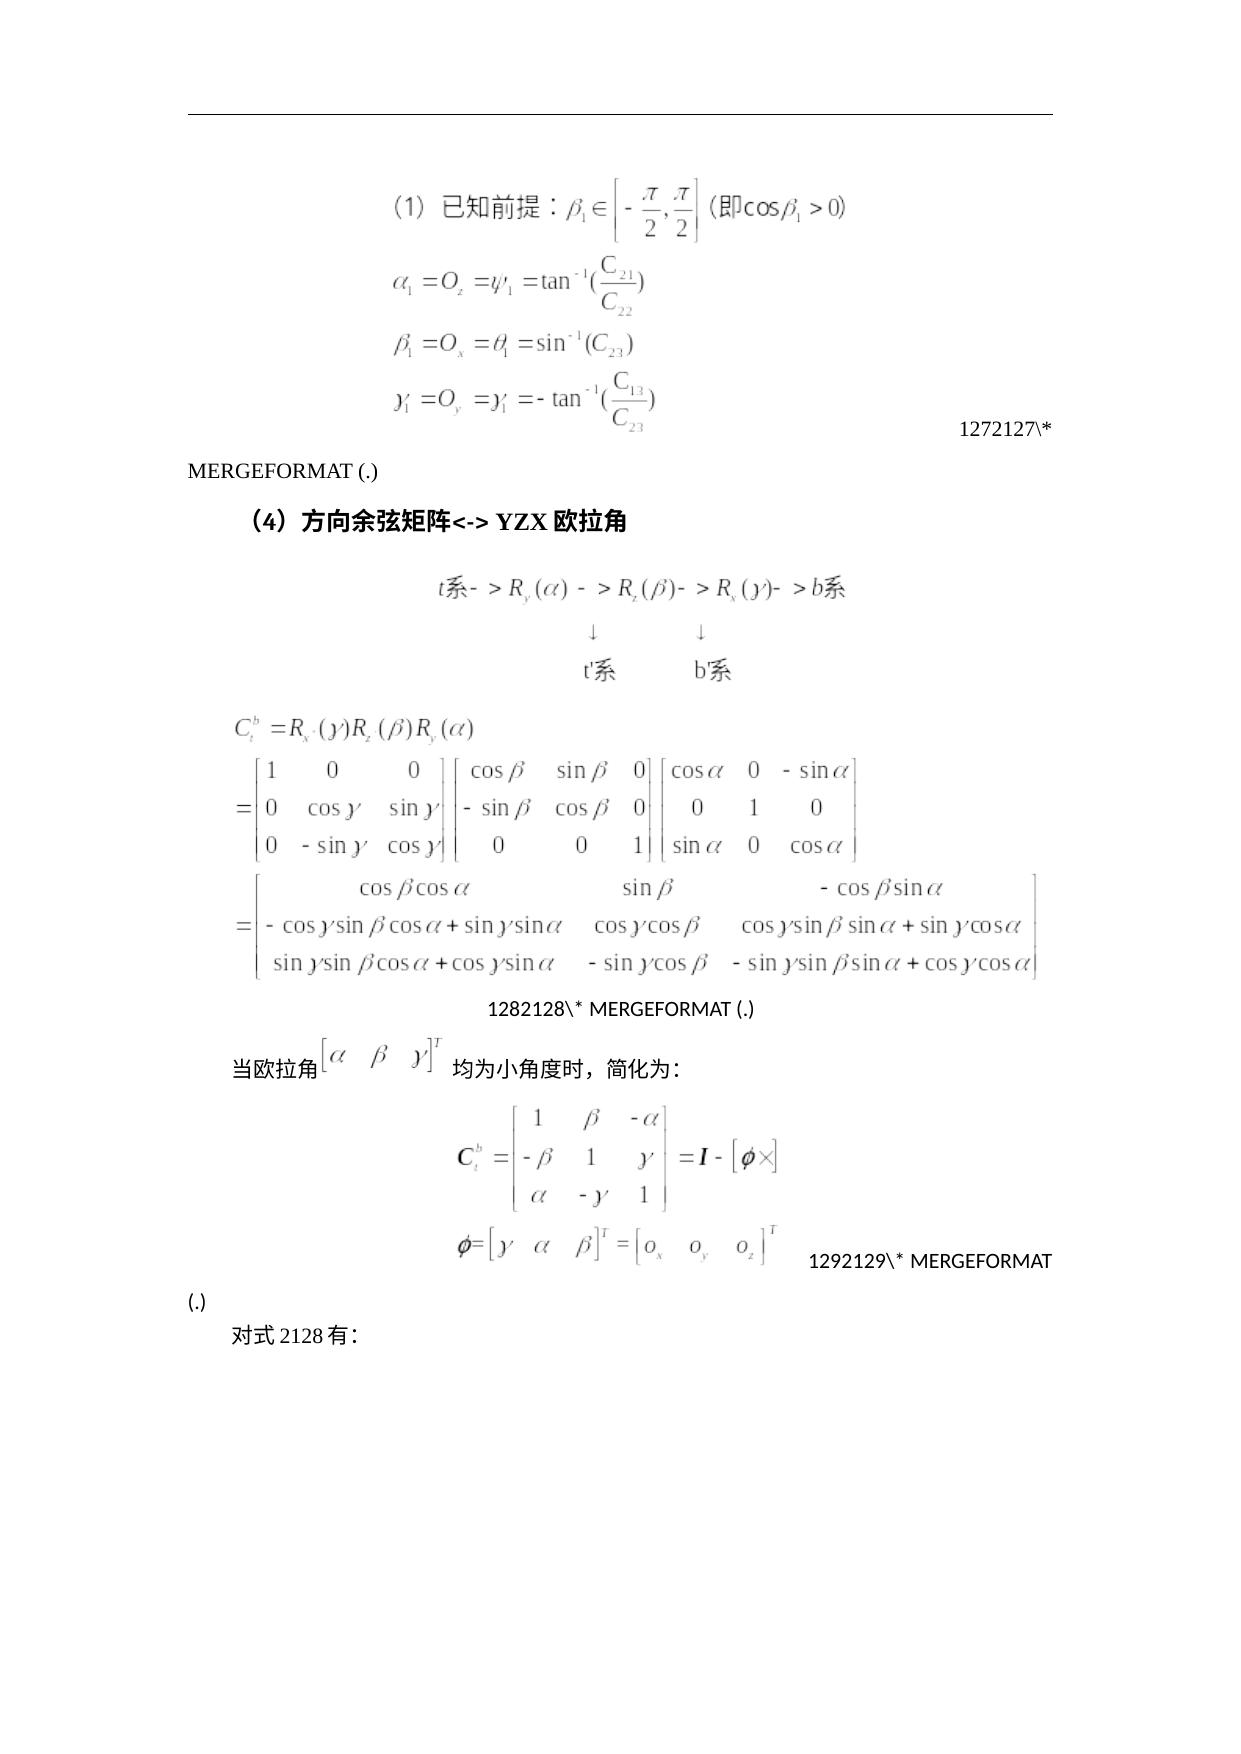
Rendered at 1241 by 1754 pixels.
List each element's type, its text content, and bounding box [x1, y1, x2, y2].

subtitle （4）方向余弦矩阵<-> YZX欧拉角 [187, 487, 1053, 552]
text 对式有： [187, 1318, 1053, 1350]
text 当欧拉角 均为小角度时，简化为： [187, 1025, 1053, 1090]
